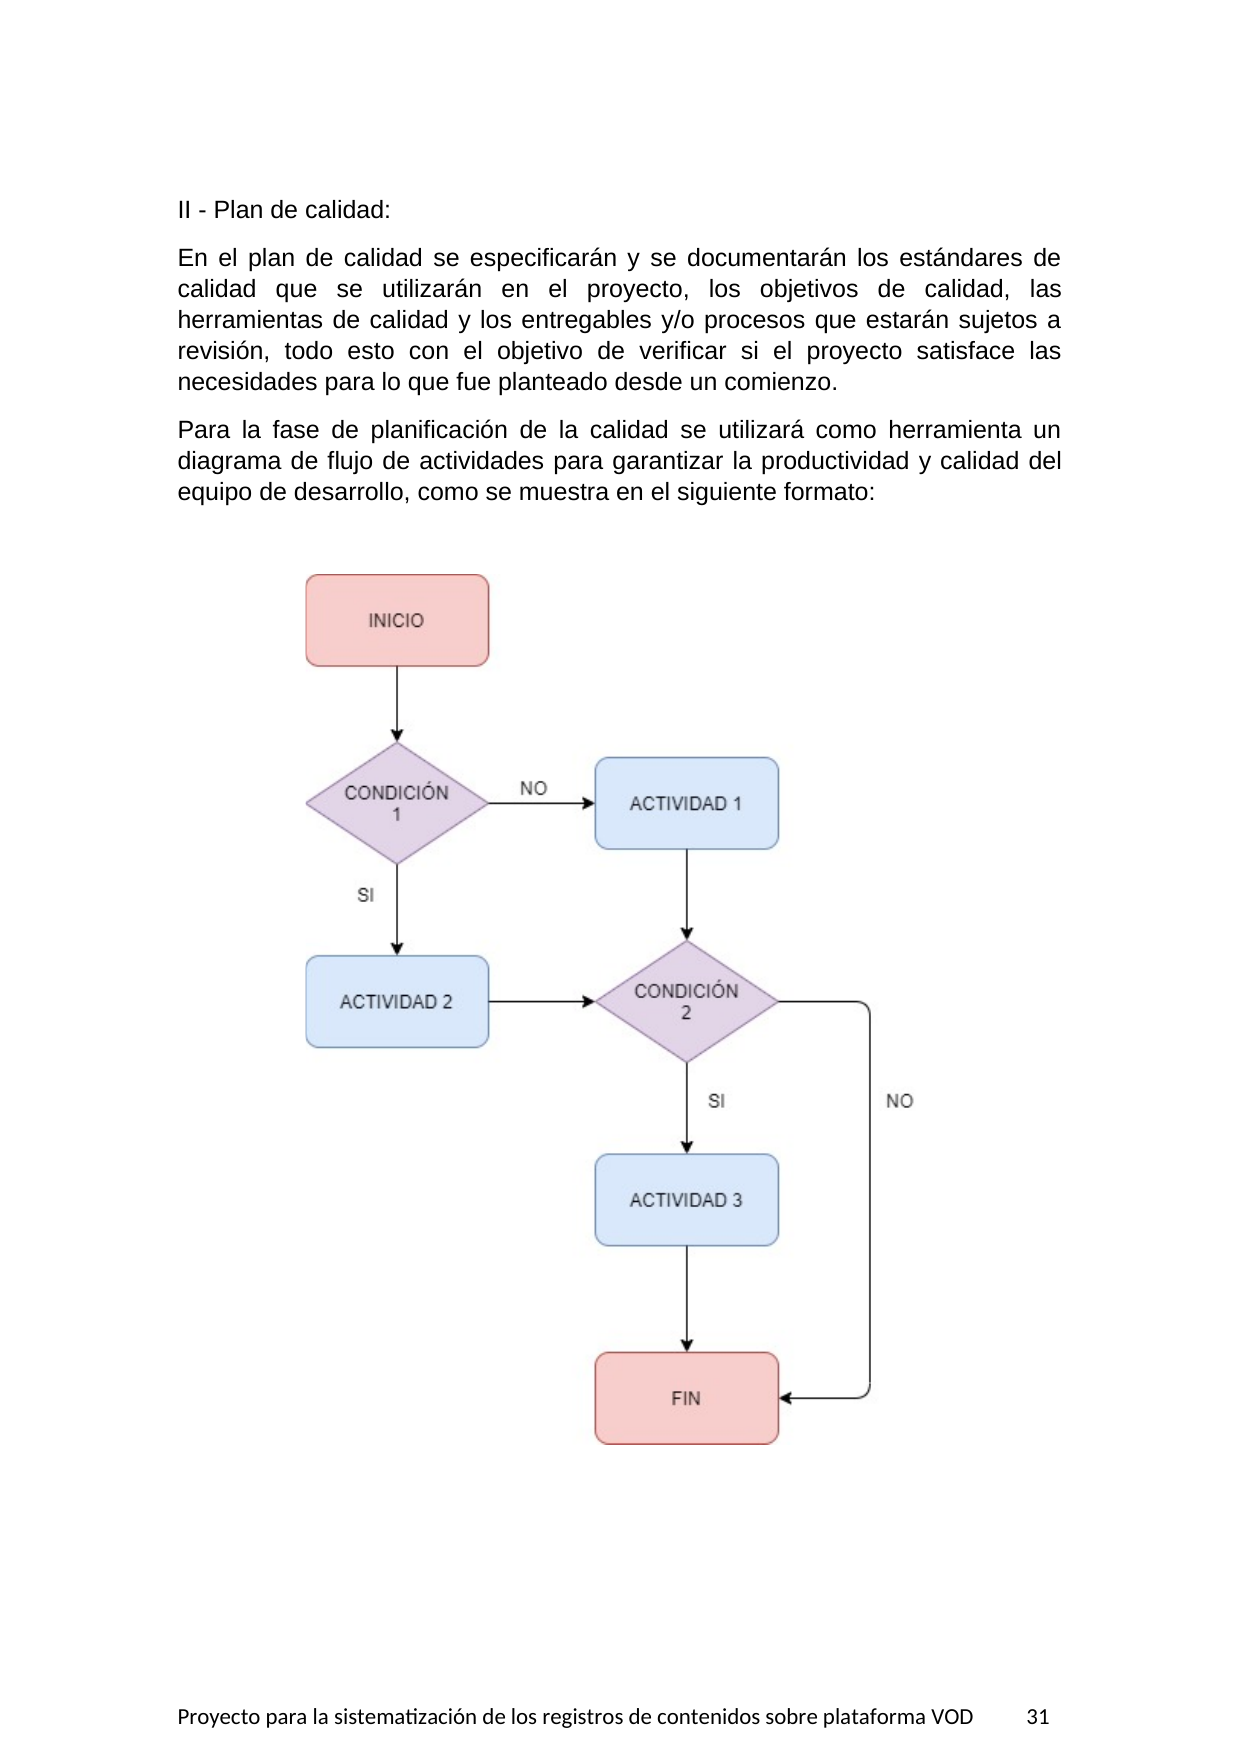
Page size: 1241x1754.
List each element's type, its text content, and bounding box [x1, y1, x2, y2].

text Para la fase de planificación de la calidad se utilizará como herramienta un diagrama de flujo de actividades para garantizar la productividad y calidad del equipo de desarrollo, como se muestra en el siguiente formato: [177, 415, 1063, 506]
picture [305, 574, 932, 1445]
text II - Plan de calidad: [177, 195, 1063, 224]
text En el plan de calidad se especificarán y se documentarán los estándares de calidad que se utilizarán en el proyecto, los objetivos de calidad, las herramientas de calidad y los entregables y/o procesos que estarán sujetos a revisión, todo esto con el objetivo de verificar si el proyecto satisface las necesidades para lo que fue planteado desde un comienzo. [177, 243, 1063, 396]
